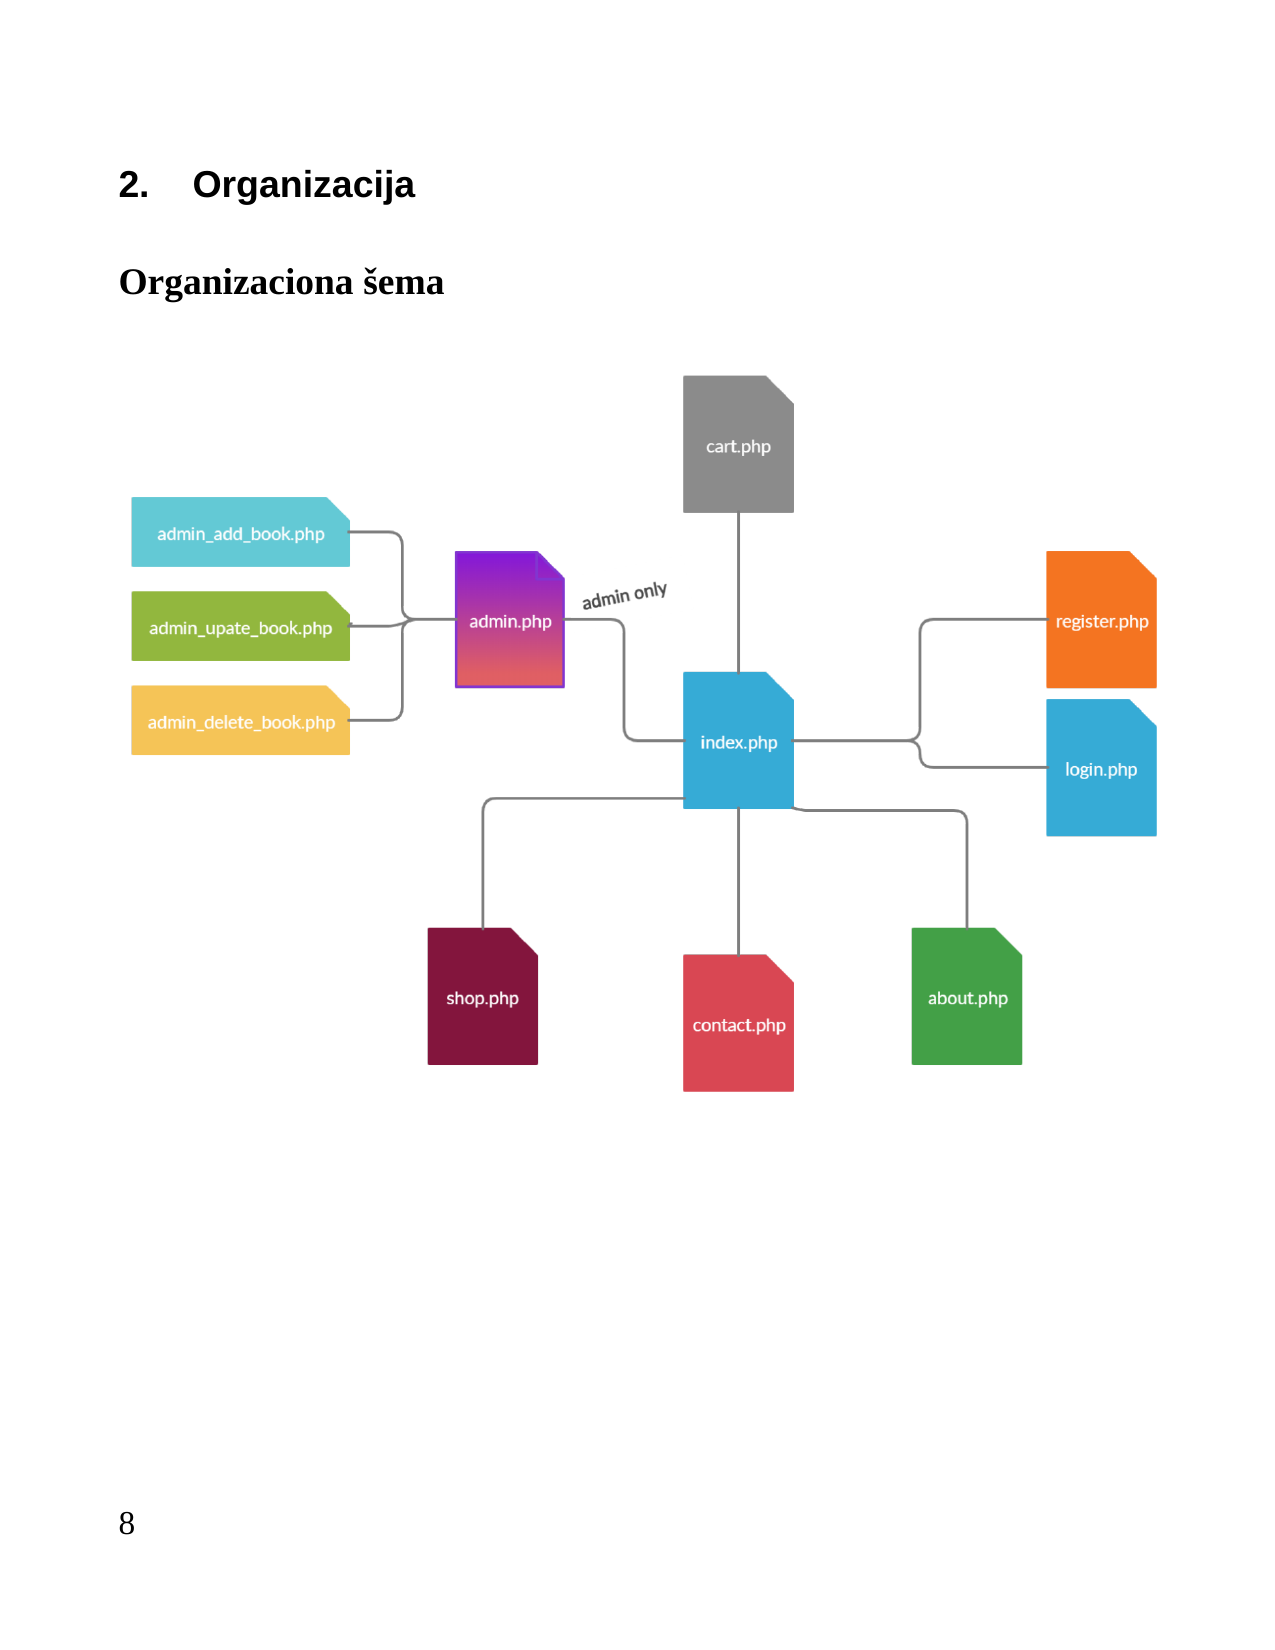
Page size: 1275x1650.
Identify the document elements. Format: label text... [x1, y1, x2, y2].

picture [106, 351, 1182, 1117]
subtitle Organizaciona šema [118, 259, 582, 303]
subtitle Organizacija [118, 162, 1183, 206]
